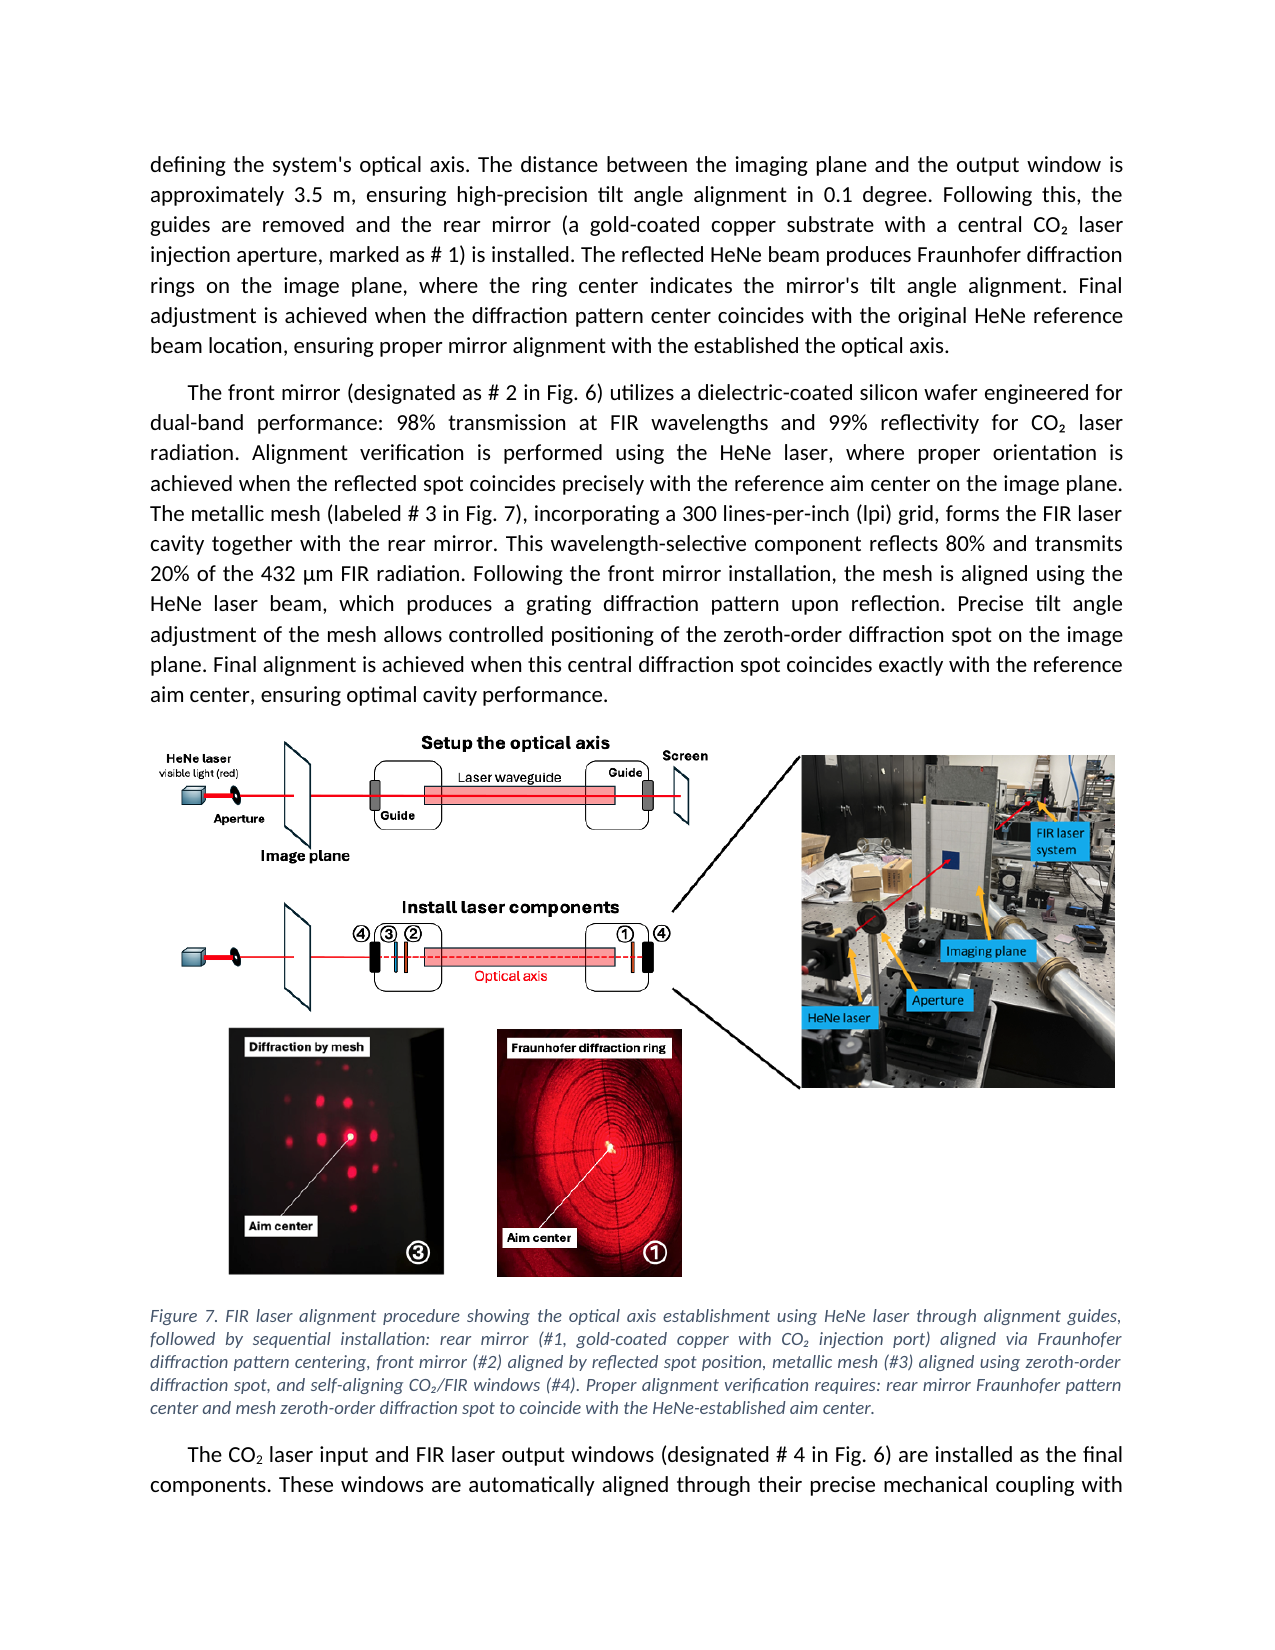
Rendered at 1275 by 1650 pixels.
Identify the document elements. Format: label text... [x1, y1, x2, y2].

picture [150, 727, 1125, 1286]
text Figure 7. FIR laser alignment procedure showing the optical axis establishment using HeNe laser through alignment guides, followed by sequential installation: rear mirror (#1, gold-coated copper with CO₂ injection port) aligned via Fraunhofer diffraction pattern centering, front mirror (#2) aligned by reflected spot position, metallic mesh (#3) aligned using zeroth-order diffraction spot, and self-aligning CO₂/FIR windows (#4). Proper alignment verification requires: rear mirror Fraunhofer pattern center and mesh zeroth-order diffraction spot to coincide with the HeNe-established aim center. [150, 1304, 1125, 1419]
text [150, 1440, 1125, 1498]
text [150, 150, 1125, 359]
text The front mirror (designated as # 2 in Fig. 6) utilizes a dielectric-coated silicon wafer engineered for dual-band performance: 98% transmission at FIR wavelengths and 99% reflectivity for CO₂ laser radiation. Alignment verification is performed using the HeNe laser, where proper orientation is achieved when the reflected spot coincides precisely with the reference aim center on the image plane. The metallic mesh (labeled # 3 in Fig. 7), incorporating a 300 lines-per-inch (lpi) grid, forms the FIR laser cavity together with the rear mirror. This wavelength-selective component reflects 80% and transmits 20% of the 432 μm FIR radiation. Following the front mirror installation, the mesh is aligned using the HeNe laser beam, which produces a grating diffraction pattern upon reflection. Precise tilt angle adjustment of the mesh allows controlled positioning of the zeroth-order diffraction spot on the image plane. Final alignment is achieved when this central diffraction spot coincides exactly with the reference aim center, ensuring optimal cavity performance. [150, 378, 1125, 708]
